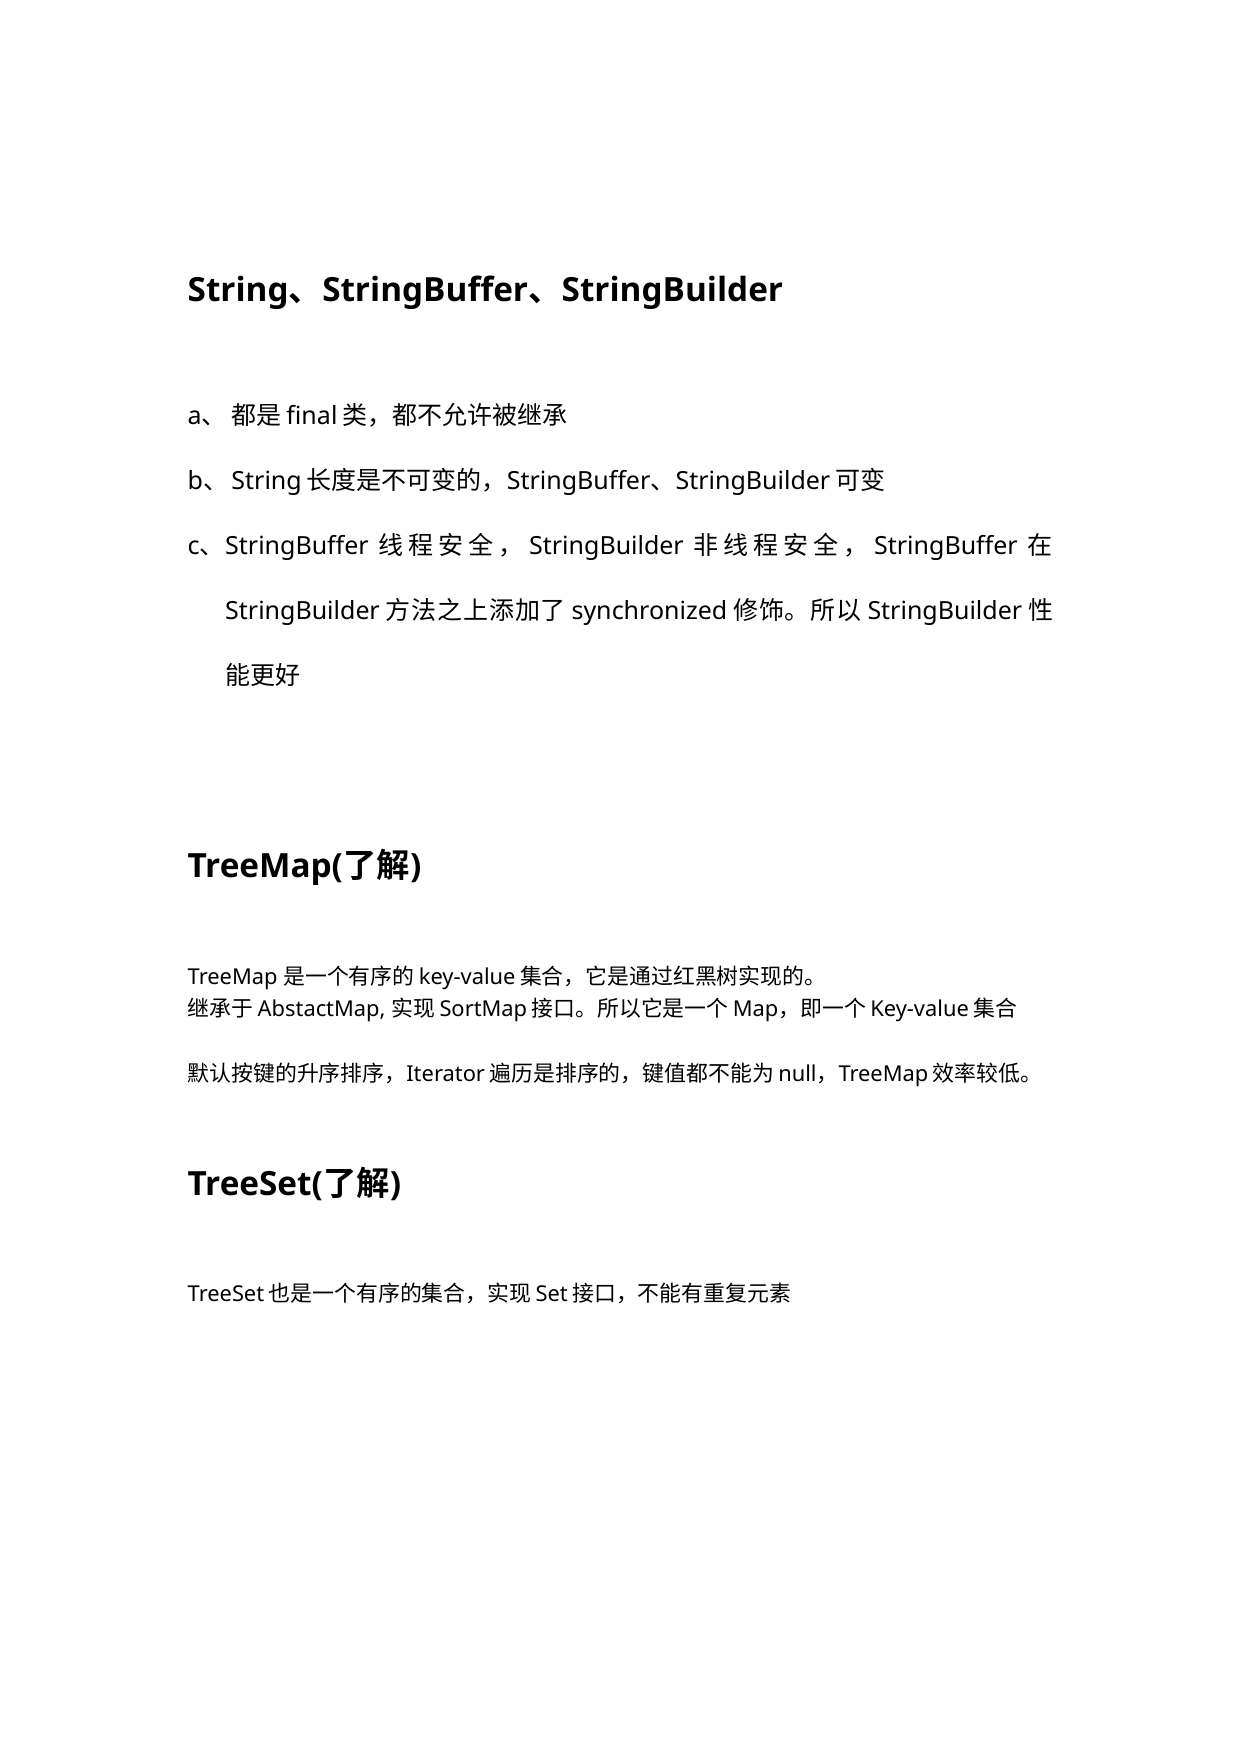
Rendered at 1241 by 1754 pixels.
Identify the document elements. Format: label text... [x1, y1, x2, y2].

text 继承于AbstactMap, 实现SortMap接口。所以它是一个Map，即一个Key-value集合 [187, 991, 1053, 1023]
subtitle String、StringBuffer、StringBuilder [187, 254, 1053, 319]
subtitle TreeSet(了解) [187, 1148, 1053, 1213]
list StringBuffer线程安全，StringBuilder非线程安全，StringBuffer在StringBuilder方法之上添加了synchronized修饰。所以StringBuilder性能更好 [187, 511, 1053, 706]
subtitle TreeMap(了解) [187, 831, 1053, 896]
text 默认按键的升序排序，Iterator遍历是排序的，键值都不能为null，TreeMap效率较低。 [187, 1056, 1053, 1088]
list String长度是不可变的，StringBuffer、StringBuilder可变 [187, 446, 1053, 511]
text TreeSet也是一个有序的集合，实现Set接口，不能有重复元素 [187, 1275, 1053, 1308]
text TreeMap 是一个有序的key-value集合，它是通过红黑树实现的。 [187, 958, 1053, 991]
list 都是final类，都不允许被继承 [187, 381, 1053, 446]
